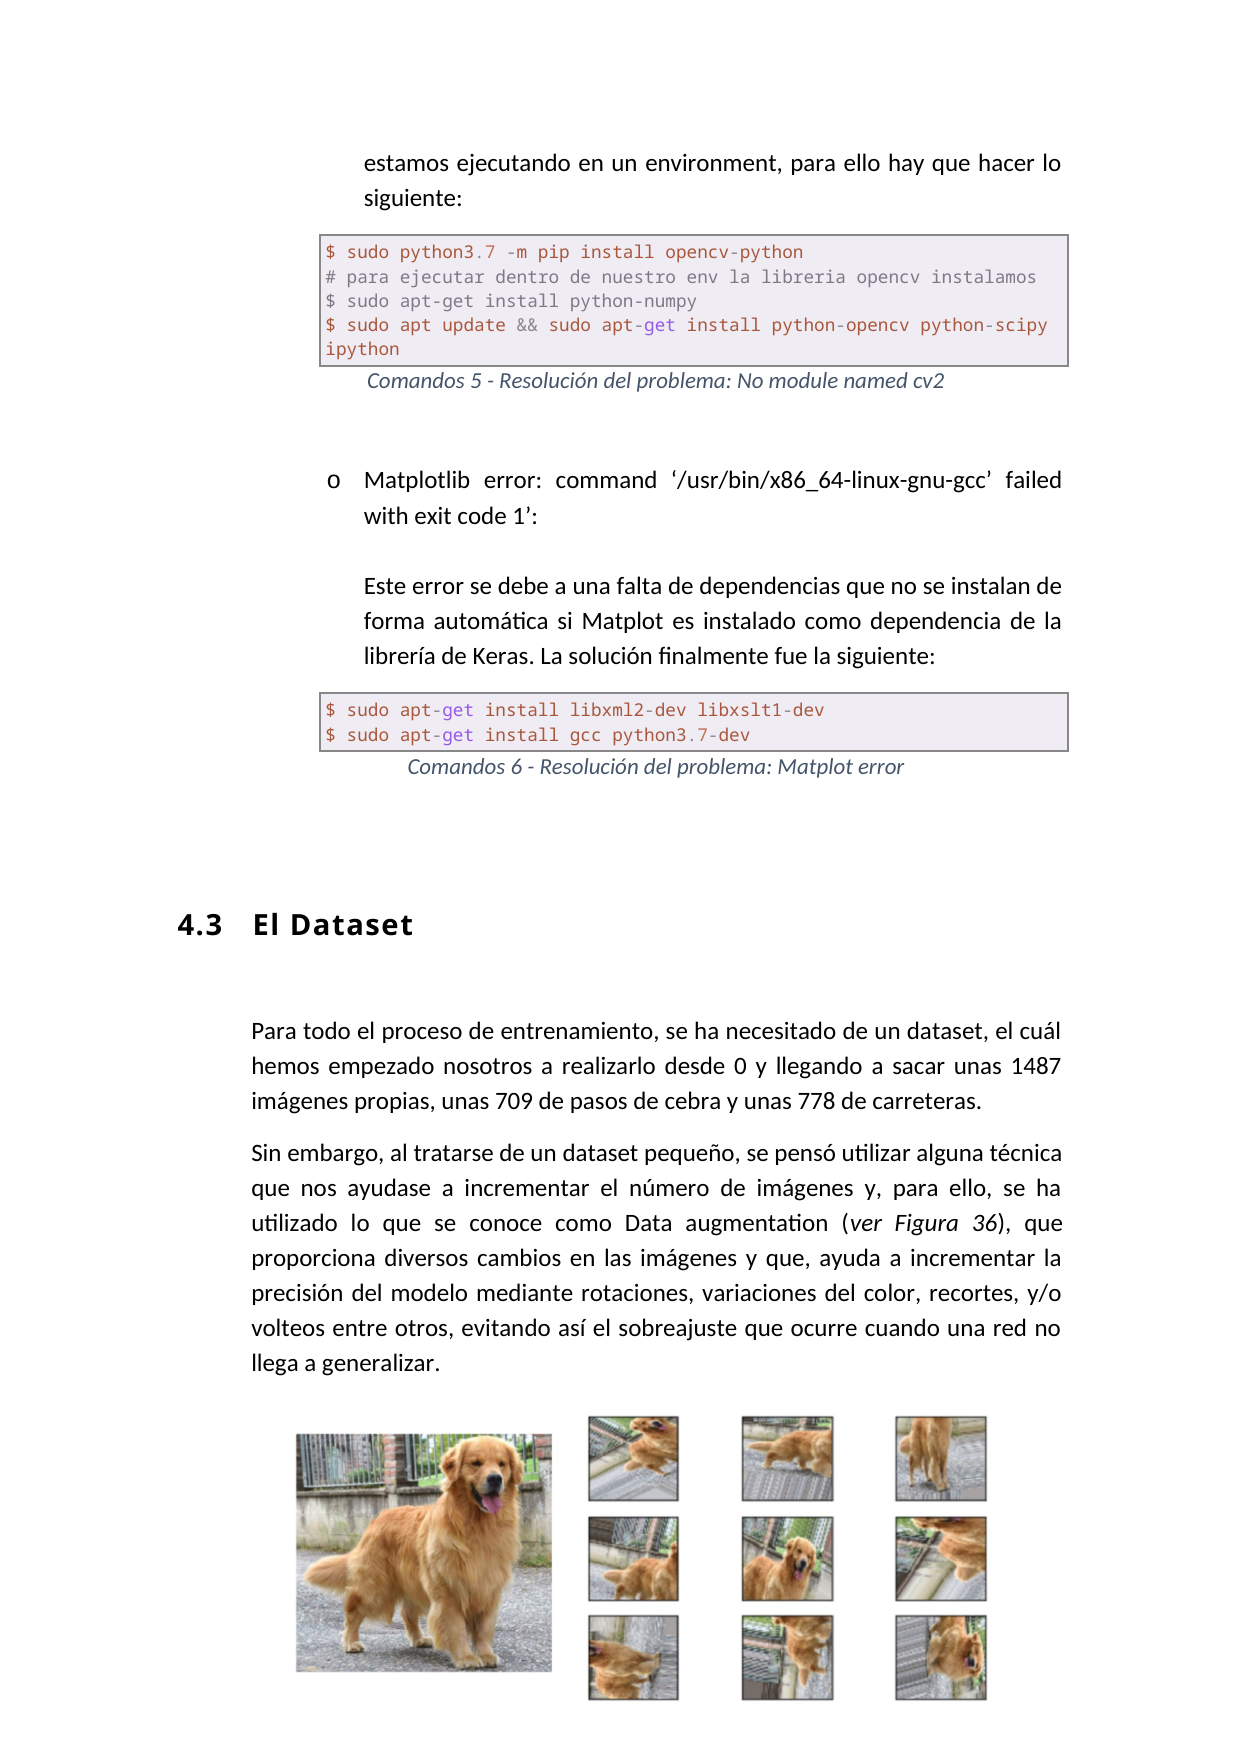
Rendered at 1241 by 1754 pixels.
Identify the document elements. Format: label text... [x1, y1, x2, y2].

text # para ejecutar dentro de nuestro env la libreria opencv instalamos $ sudo apt-get install python-numpy [321, 258, 1067, 307]
text Comandos 6 - Resolución del problema: Matplot error [251, 752, 1063, 780]
list Matplotlib error: command ‘/usr/bin/x86_64-linux-gnu-gcc’ failed with exit code 1’: [326, 464, 1063, 531]
text El Dataset [177, 904, 1063, 944]
text Comandos 5 - Resolución del problema: No module named cv2 [251, 367, 1063, 394]
text Para todo el proceso de entrenamiento, se ha necesitado de un dataset, el cuál hemos empezado nosotros a realizarlo desde 0 y llegando a sacar unas 1487 imágenes propias, unas 709 de pasos de cebra y unas 778 de carreteras. [251, 1015, 1063, 1116]
text $ sudo apt-get install gcc python3.7-dev [321, 716, 1067, 750]
list Este error se debe a una falta de dependencias que no se instalan de forma automática si Matplot es instalado como dependencia de la librería de Keras. La solución finalmente fue la siguiente: [363, 571, 1063, 671]
text $ sudo apt update && sudo apt-get install python-opencv python-scipy ipython [321, 307, 1067, 365]
text $ sudo python3.7 -m pip install opencv-python [321, 236, 1067, 258]
text $ sudo apt-get install libxml2-dev libxslt1-dev [321, 694, 1067, 716]
picture [257, 1379, 1058, 1754]
text Sin embargo, al tratarse de un dataset pequeño, se pensó utilizar alguna técnica que nos ayudase a incrementar el número de imágenes y, para ello, se ha utilizado lo que se conoce como Data augmentation (ver Figura 36), que proporciona diversos cambios en las imágenes y que, ayuda a incrementar la precisión del modelo mediante rotaciones, variaciones del color, recortes, y/o volteos entre otros, evitando así el sobreajuste que ocurre cuando una red no llega a generalizar. [251, 1137, 1063, 1377]
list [363, 148, 1063, 213]
